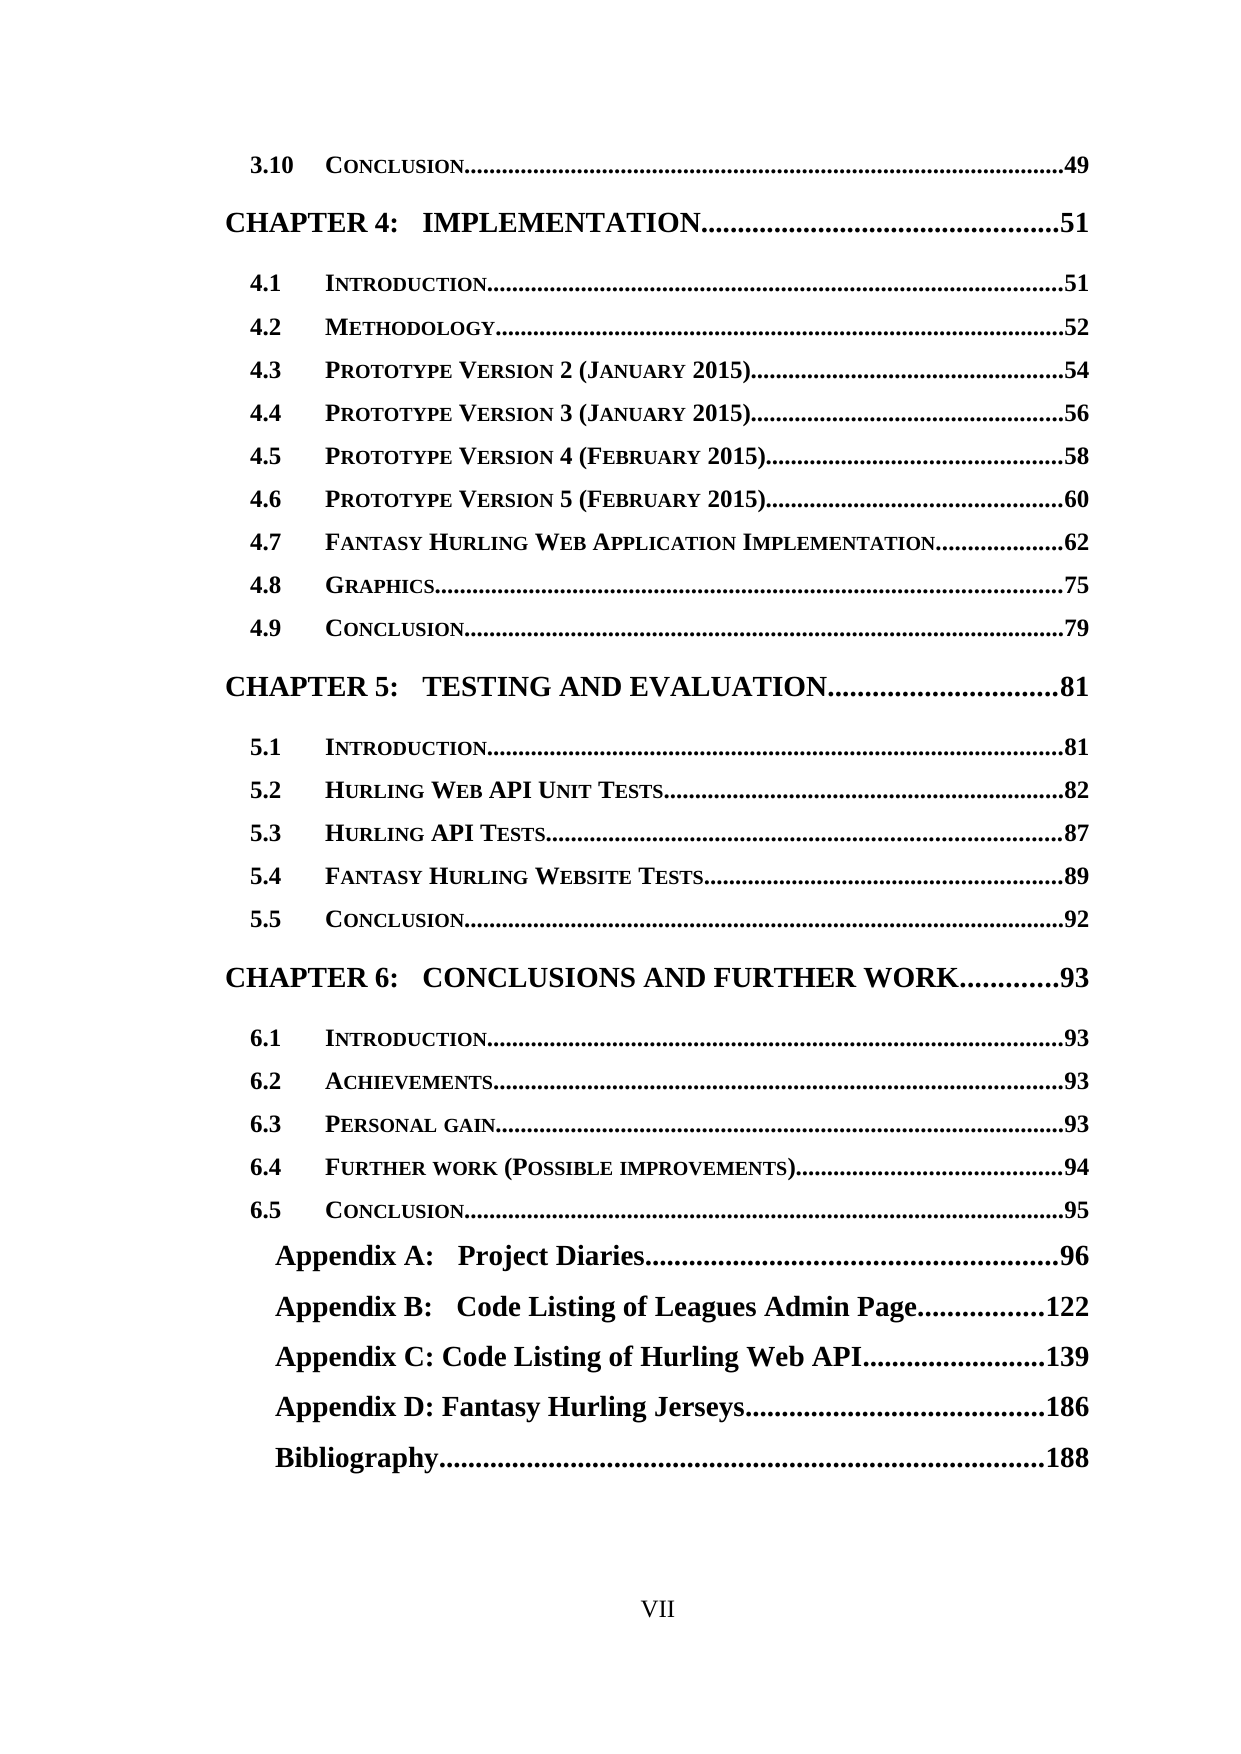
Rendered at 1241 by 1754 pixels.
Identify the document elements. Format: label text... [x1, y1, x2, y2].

text Appendix C: Code Listing of Hurling Web API 139 [200, 1339, 1090, 1373]
text 4.4 Prototype Version 3 (January 2015) 56 [175, 398, 1090, 427]
text Appendix B: Code Listing of Leagues Admin Page 122 [200, 1289, 1090, 1322]
text 6.4 Further work (Possible improvements) 94 [175, 1152, 1090, 1181]
text 4.5 Prototype Version 4 (February 2015) 58 [175, 441, 1090, 470]
text Chapter 6: Conclusions and Further Work 93 [150, 960, 1090, 993]
text 6.2 Achievements 93 [175, 1066, 1090, 1095]
text 6.1 Introduction 93 [175, 1023, 1090, 1052]
text Appendix D: Fantasy Hurling Jerseys 186 [200, 1389, 1090, 1423]
text 4.1 Introduction 51 [175, 268, 1090, 297]
text Appendix A: Project Diaries 96 [200, 1238, 1090, 1272]
text Bibliography 188 [200, 1440, 1090, 1473]
text 4.6 Prototype Version 5 (February 2015) 60 [175, 484, 1090, 513]
text 4.3 Prototype Version 2 (January 2015) 54 [175, 355, 1090, 383]
text 4.7 Fantasy Hurling Web Application Implementation 62 [175, 527, 1090, 556]
text 5.2 Hurling Web API Unit Tests 82 [175, 775, 1090, 804]
text 3.10 Conclusion 49 [175, 150, 1090, 179]
text 5.5 Conclusion 92 [175, 904, 1090, 933]
text 4.2 Methodology 52 [175, 312, 1090, 340]
text 5.3 Hurling API Tests 87 [175, 818, 1090, 847]
text 4.9 Conclusion 79 [175, 613, 1090, 642]
text Chapter 4: Implementation 51 [150, 206, 1090, 239]
text 5.1 Introduction 81 [175, 732, 1090, 761]
text 5.4 Fantasy Hurling Website Tests 89 [175, 861, 1090, 890]
text 6.3 Personal gain 93 [175, 1109, 1090, 1138]
text 6.5 Conclusion 95 [175, 1195, 1090, 1224]
text 4.8 Graphics 75 [175, 570, 1090, 599]
text Chapter 5: Testing and Evaluation 81 [150, 669, 1090, 703]
